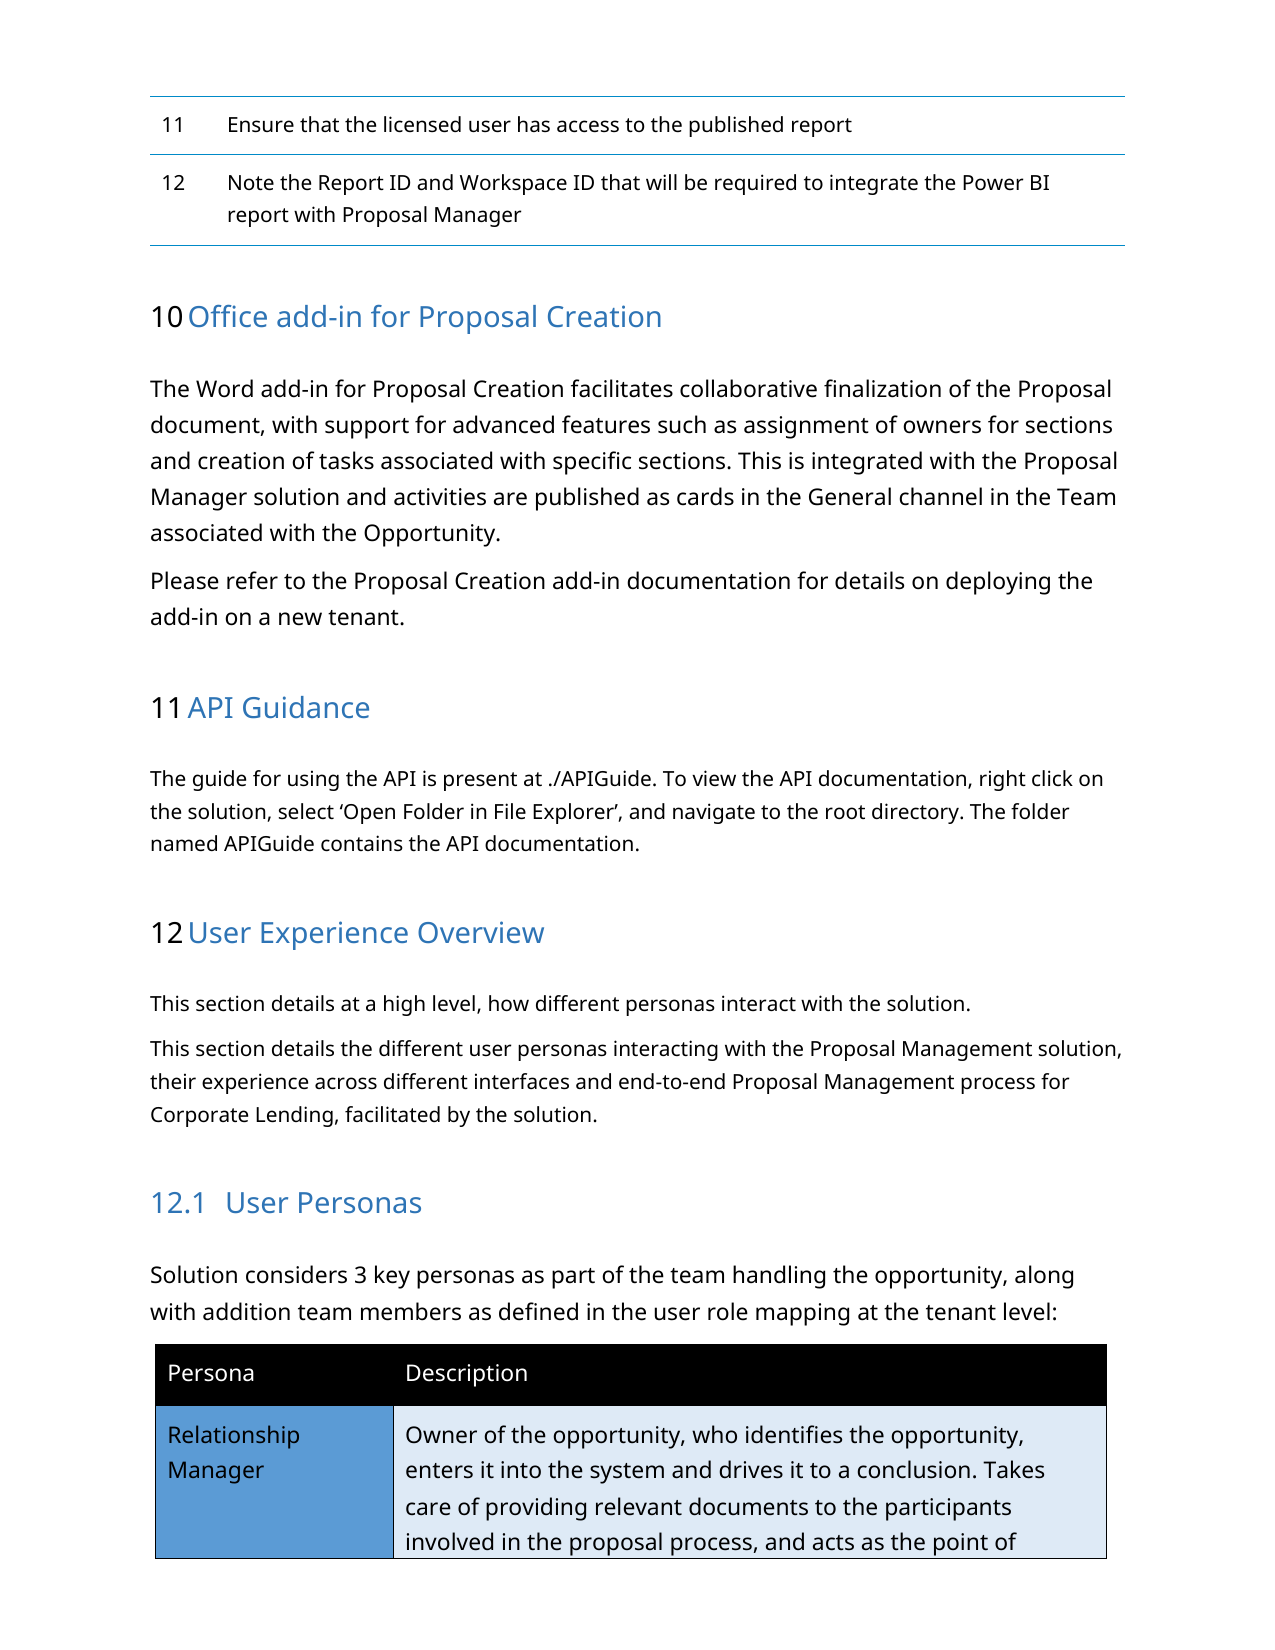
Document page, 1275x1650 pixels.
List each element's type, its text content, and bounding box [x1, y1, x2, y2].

text This section details the different user personas interacting with the Proposal Management solution, their experience across different interfaces and end-to-end Proposal Management process for Corporate Lending, facilitated by the solution. [150, 1034, 1125, 1128]
subtitle Office add-in for Proposal Creation [150, 296, 1125, 336]
text This section details at a high level, how different personas interact with the solution. [150, 989, 1125, 1018]
text Solution considers 3 key personas as part of the team handling the opportunity, along with addition team members as defined in the user role mapping at the tenant level: [150, 1259, 1125, 1327]
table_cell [156, 1406, 393, 1558]
table_cell Note the Report ID and Workspace ID that will be required to integrate the Power BI report with Proposal Manager [216, 155, 1125, 245]
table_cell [394, 1406, 1106, 1558]
table_header Description [394, 1345, 1106, 1405]
table_cell 12 [150, 155, 216, 245]
subtitle API Guidance [150, 687, 1125, 727]
subtitle User Experience Overview [150, 912, 1125, 952]
text The guide for using the API is present at ./APIGuide. To view the API documentation, right click on the solution, select ‘Open Folder in File Explorer’, and navigate to the root directory. The folder named APIGuide contains the API documentation. [150, 764, 1125, 858]
table_cell Ensure that the licensed user has access to the published report [216, 97, 1125, 154]
subtitle User Personas [150, 1182, 1125, 1222]
table_header Persona [156, 1345, 393, 1405]
table_cell 11 [150, 97, 216, 154]
text The Word add-in for Proposal Creation facilitates collaborative finalization of the Proposal document, with support for advanced features such as assignment of owners for sections and creation of tasks associated with specific sections. This is integrated with the Proposal Manager solution and activities are published as cards in the General channel in the Team associated with the Opportunity. [150, 373, 1125, 548]
text Please refer to the Proposal Creation add-in documentation for details on deploying the add-in on a new tenant. [150, 565, 1125, 632]
